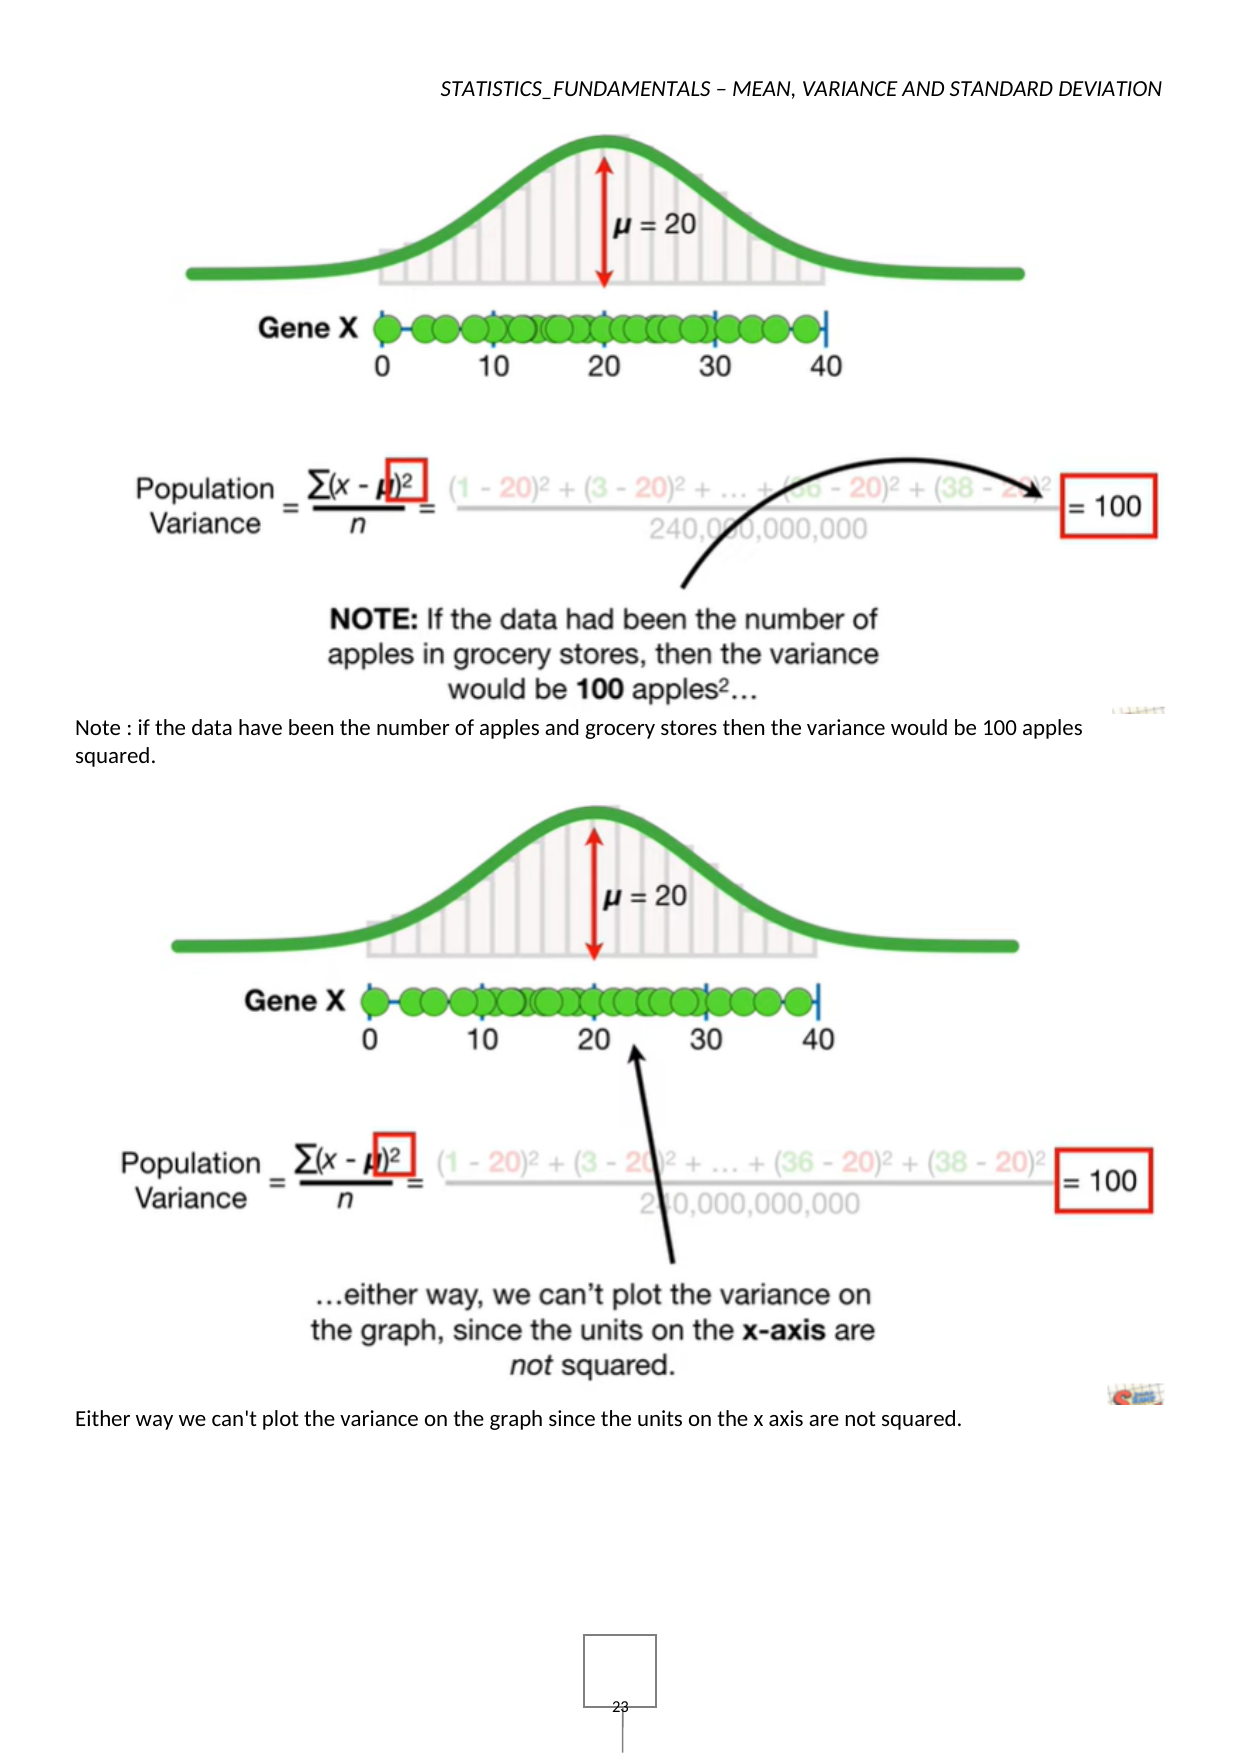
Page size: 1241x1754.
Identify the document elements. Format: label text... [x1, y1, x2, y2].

text Note : if the data have been the number of apples and grocery stores then the variance would be 100 apples squared. [75, 714, 1165, 769]
picture [75, 797, 1166, 1405]
picture [75, 129, 1166, 714]
text Either way we can't plot the variance on the graph since the units on the x axis are not squared. [75, 1405, 1165, 1432]
